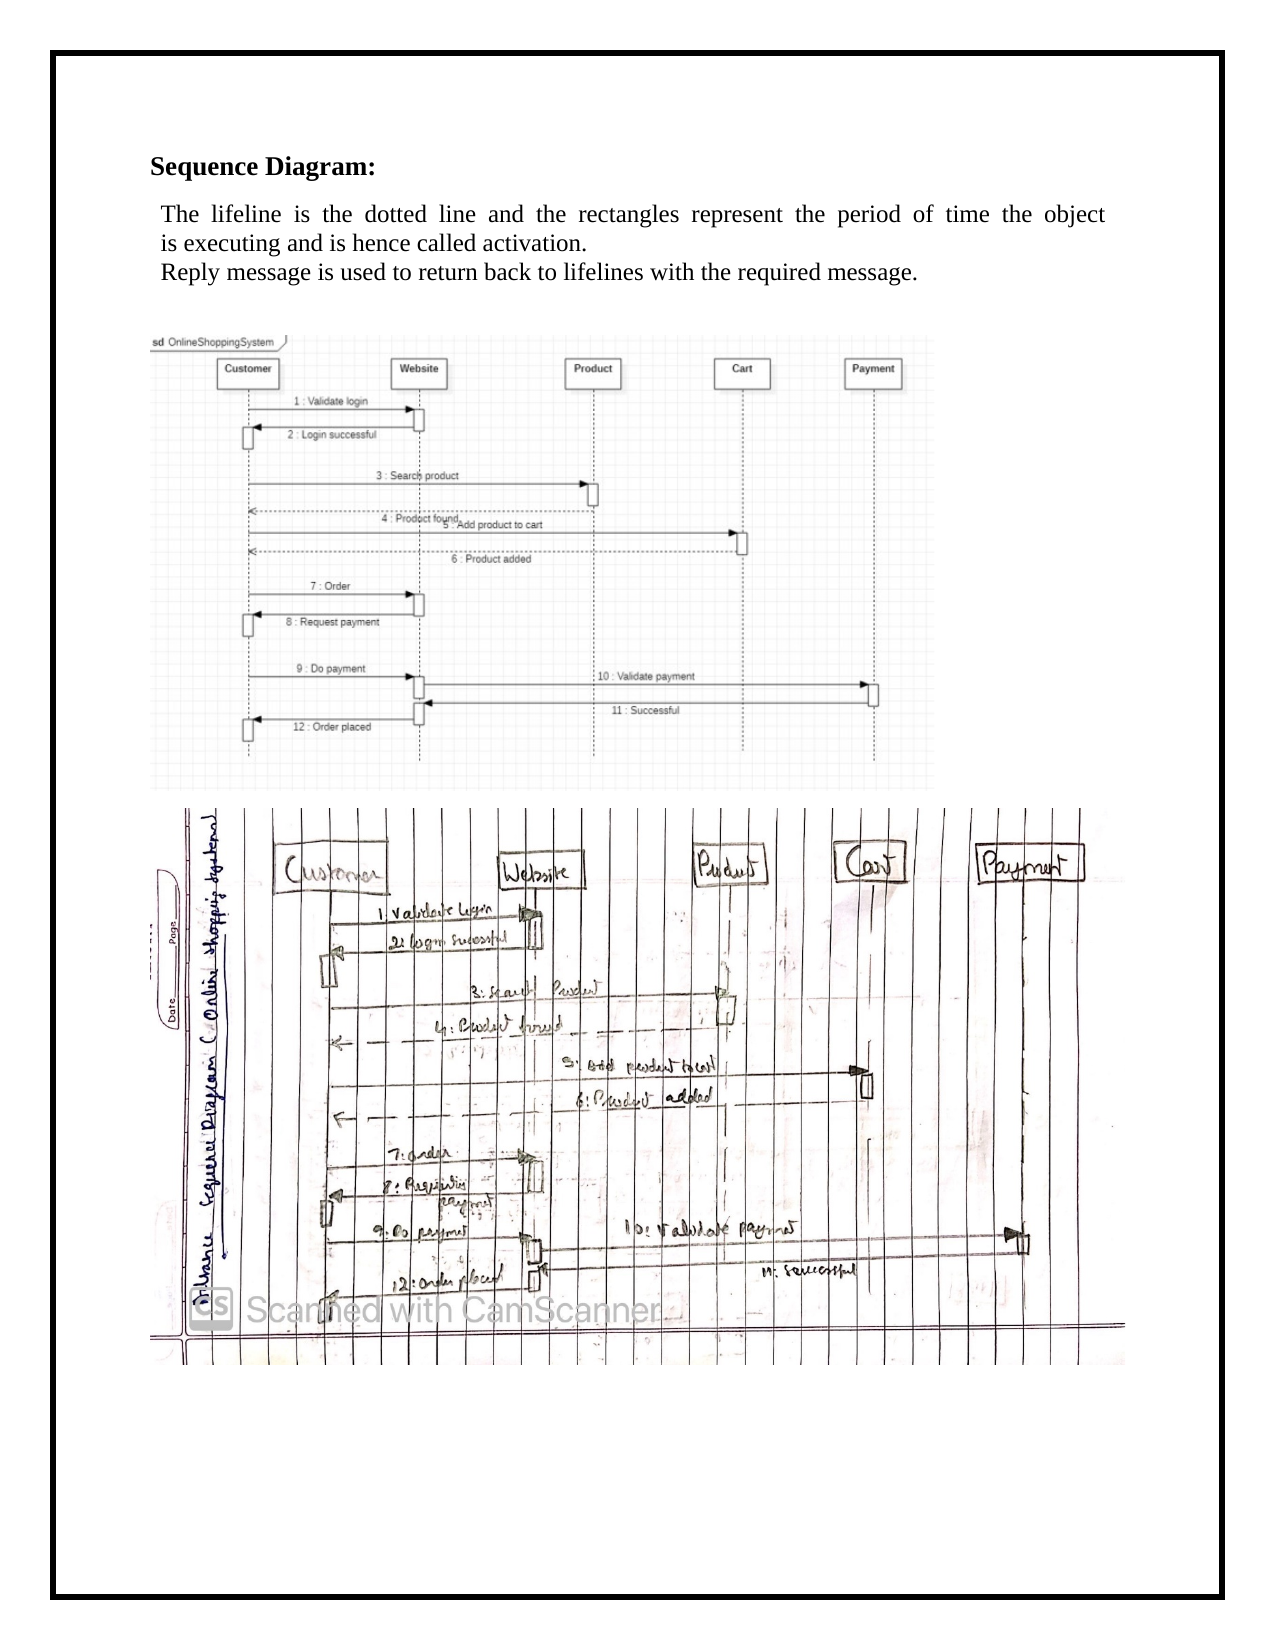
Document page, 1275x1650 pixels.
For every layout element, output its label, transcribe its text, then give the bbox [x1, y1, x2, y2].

picture [150, 335, 935, 791]
text Sequence Diagram: [150, 150, 1125, 181]
text The lifeline is the dotted line and the rectangles represent the period of time the object is executing and is hence called activation. [160, 199, 1108, 257]
picture [150, 808, 1125, 1365]
text Reply message is used to return back to lifelines with the required message. [160, 257, 1125, 286]
